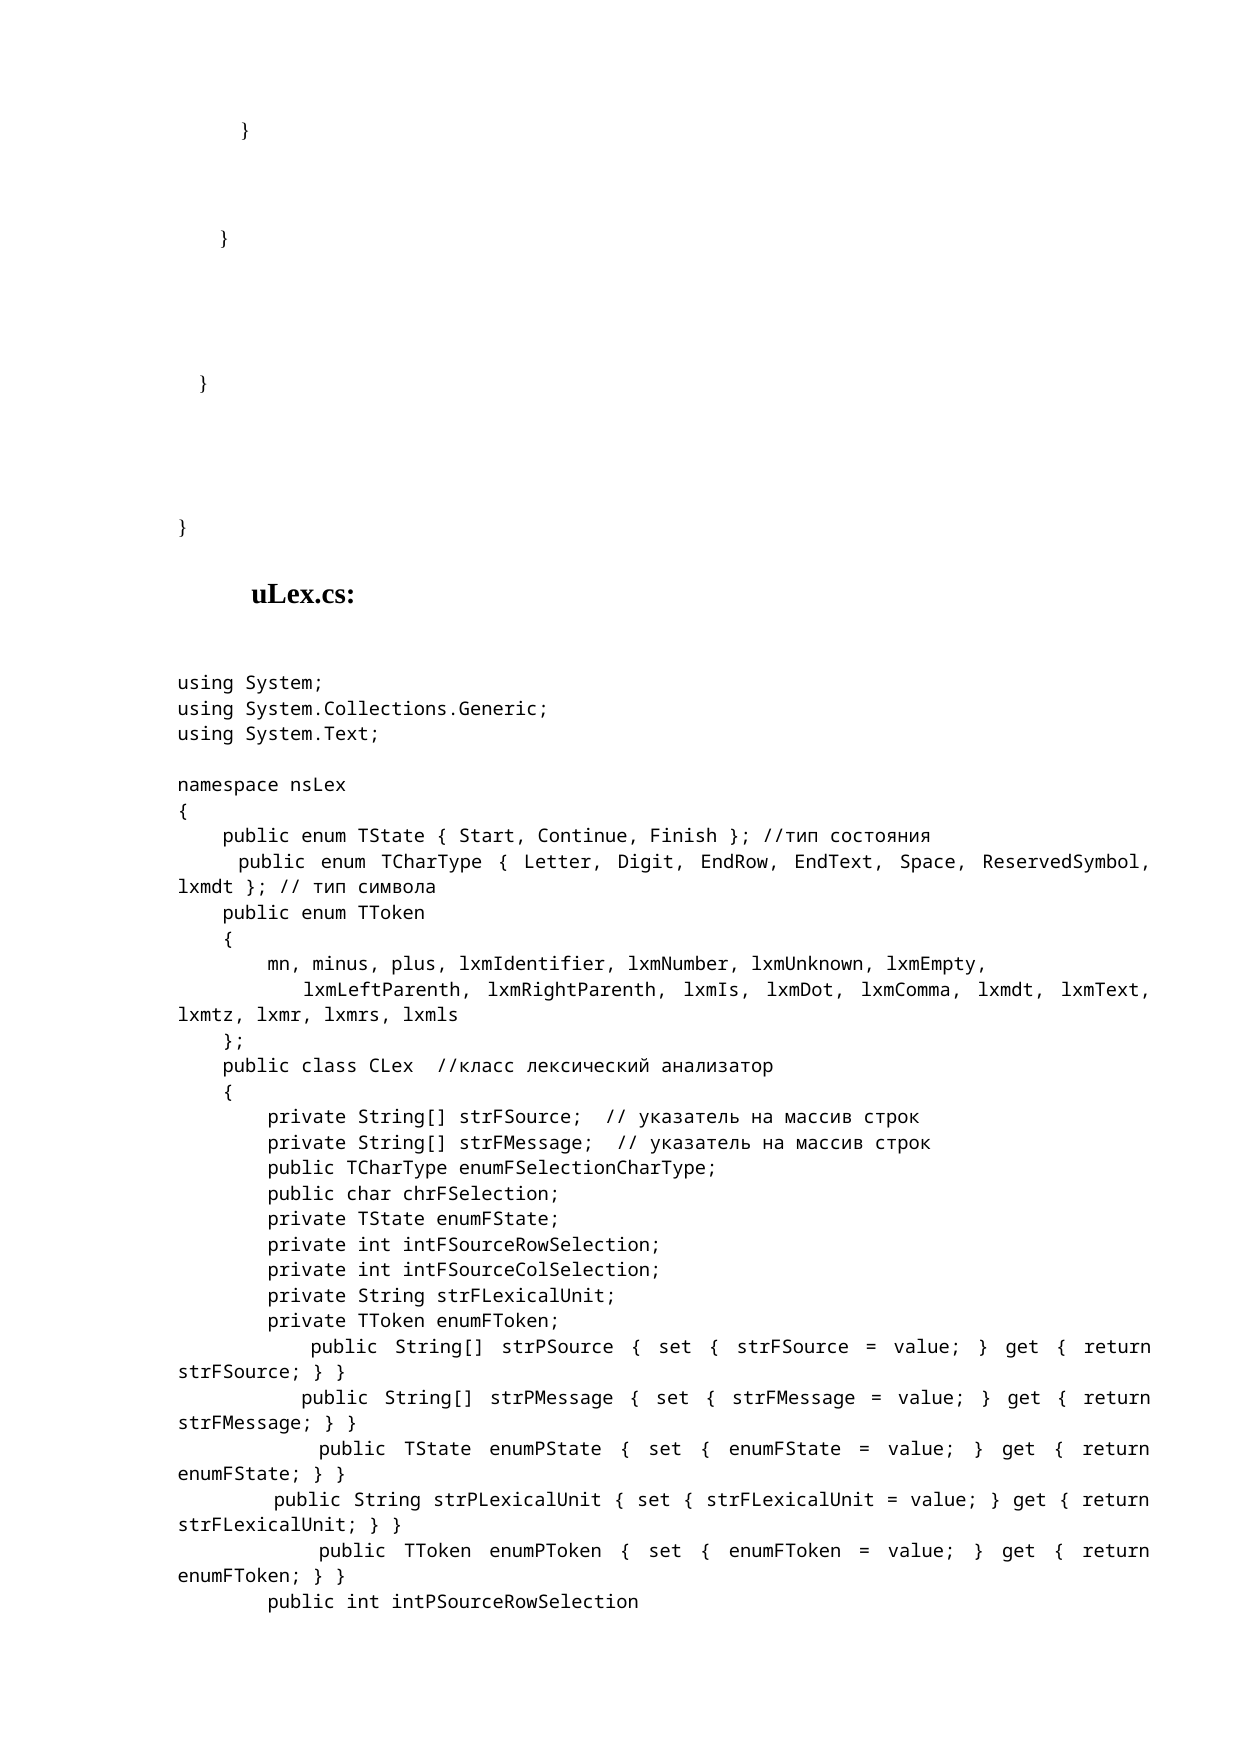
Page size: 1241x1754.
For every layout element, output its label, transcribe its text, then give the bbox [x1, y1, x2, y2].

text } [177, 226, 1152, 250]
text private String[] strFMessage; // указатель на массив строк [177, 1129, 1152, 1154]
text private TState enumFState; [177, 1206, 1152, 1231]
text public enum TState { Start, Continue, Finish }; //тип состояния [177, 823, 1152, 848]
text private TToken enumFToken; [177, 1308, 1152, 1333]
text public enum TToken [177, 899, 1152, 925]
text using System.Collections.Generic; [177, 695, 1152, 721]
text public String strPLexicalUnit { set { strFLexicalUnit = value; } get { return strFLexicalUnit; } } [177, 1486, 1152, 1537]
text { [177, 1078, 1152, 1103]
text using System.Text; [177, 721, 1152, 746]
text public char chrFSelection; [177, 1180, 1152, 1206]
text public int intPSourceRowSelection [177, 1588, 1152, 1614]
text } [177, 118, 1152, 142]
text public TCharType enumFSelectionCharType; [177, 1154, 1152, 1180]
text lxmLeftParenth, lxmRightParenth, lxmIs, lxmDot, lxmComma, lxmdt, lxmText, lxmtz, lxmr, lxmrs, lxmls [177, 976, 1152, 1027]
text namespace nsLex [177, 772, 1152, 797]
text public String[] strPMessage { set { strFMessage = value; } get { return strFMessage; } } [177, 1384, 1152, 1435]
text private String strFLexicalUnit; [177, 1282, 1152, 1308]
text public TToken enumPToken { set { enumFToken = value; } get { return enumFToken; } } [177, 1537, 1152, 1588]
text private int intFSourceColSelection; [177, 1257, 1152, 1282]
text public TState enumPState { set { enumFState = value; } get { return enumFState; } } [177, 1435, 1152, 1486]
text using System; [177, 669, 1152, 695]
text mn, minus, plus, lxmIdentifier, lxmNumber, lxmUnknown, lxmEmpty, [177, 950, 1152, 976]
text } [177, 370, 1152, 394]
text private int intFSourceRowSelection; [177, 1231, 1152, 1257]
text }; [177, 1027, 1152, 1052]
text public String[] strPSource { set { strFSource = value; } get { return strFSource; } } [177, 1333, 1152, 1384]
text public class CLex //класс лексический анализатор [177, 1052, 1152, 1078]
text { [177, 797, 1152, 823]
text public enum TCharType { Letter, Digit, EndRow, EndText, Space, ReservedSymbol, lxmdt }; // тип символа [177, 848, 1152, 899]
text uLex.cs: [177, 576, 1152, 610]
text } [177, 514, 1152, 539]
text private String[] strFSource; // указатель на массив строк [177, 1103, 1152, 1129]
text { [177, 925, 1152, 950]
